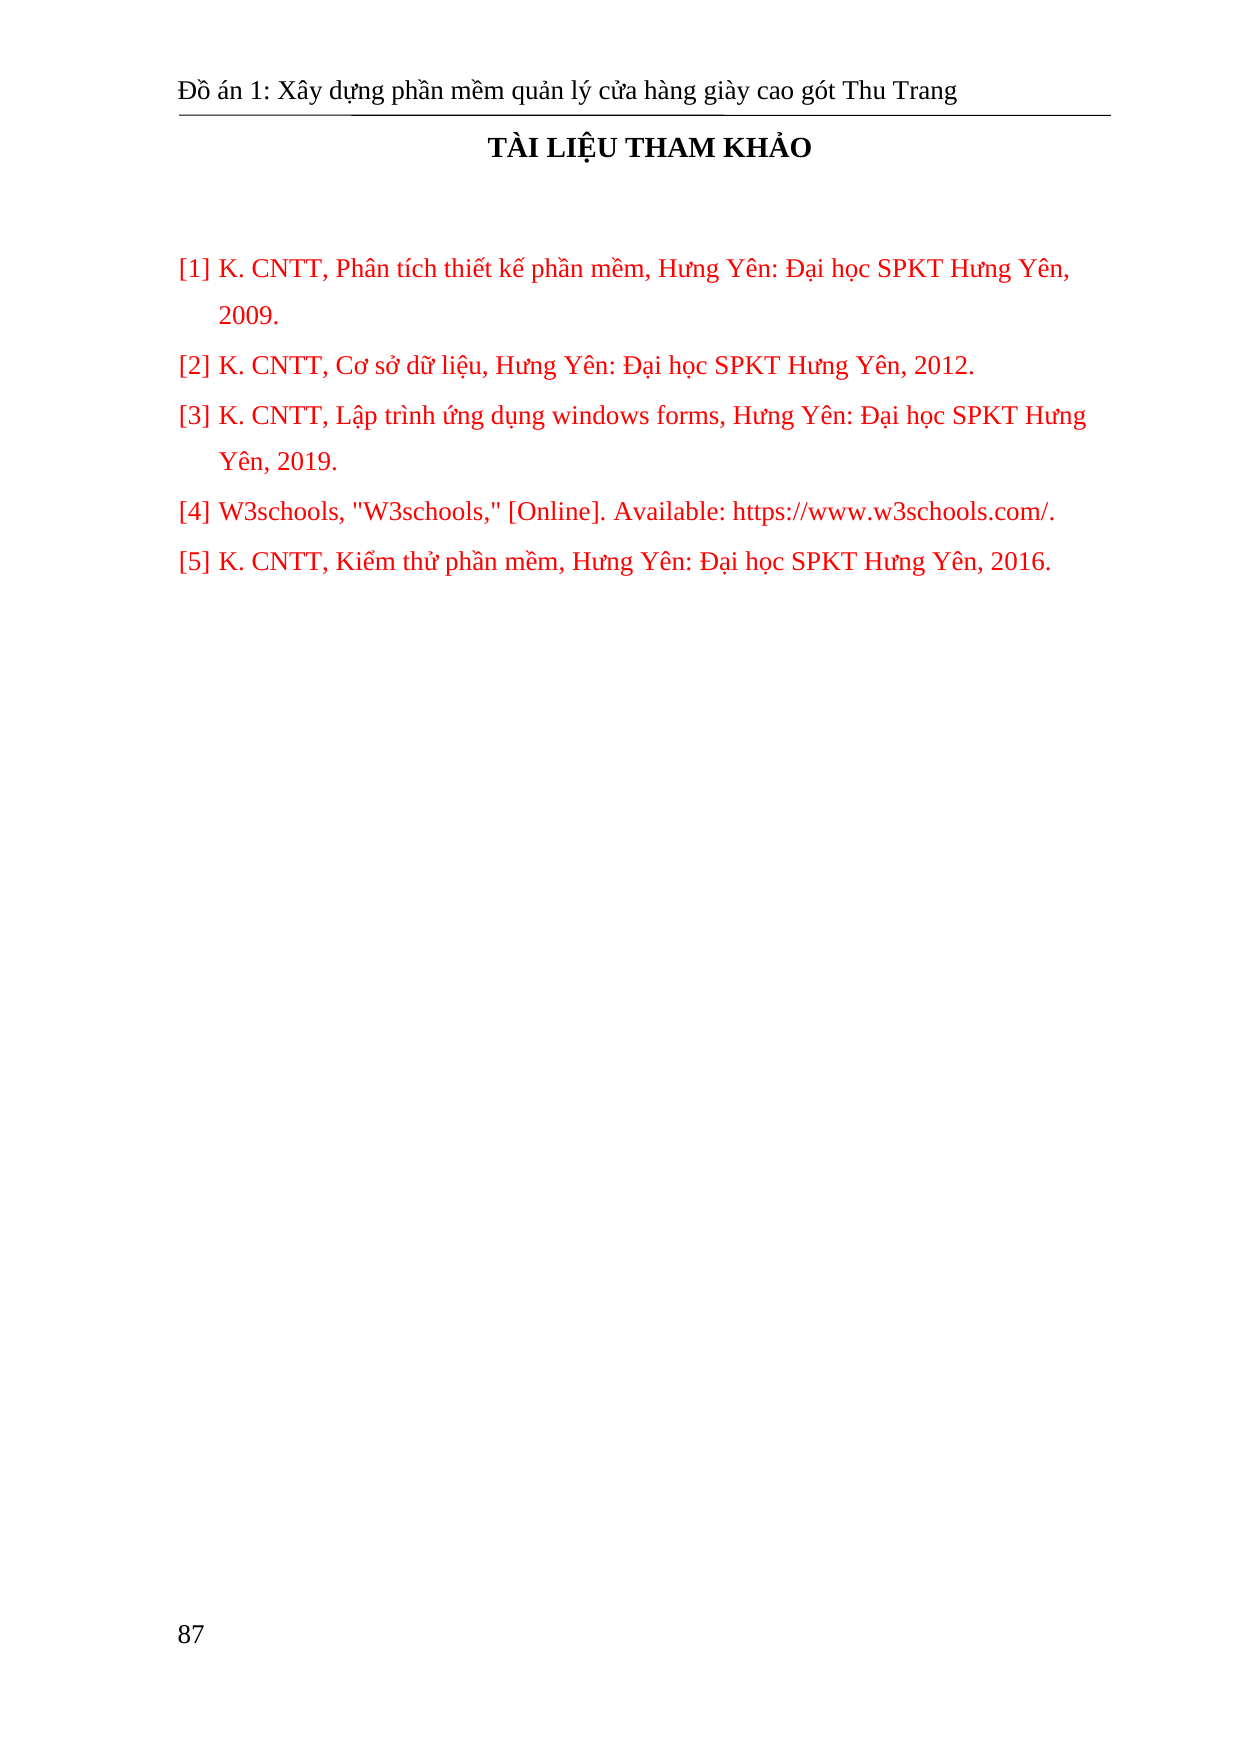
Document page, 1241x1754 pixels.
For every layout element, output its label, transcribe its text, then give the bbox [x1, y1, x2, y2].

subtitle TÀI LIỆU THAM KHẢO [177, 130, 1122, 163]
